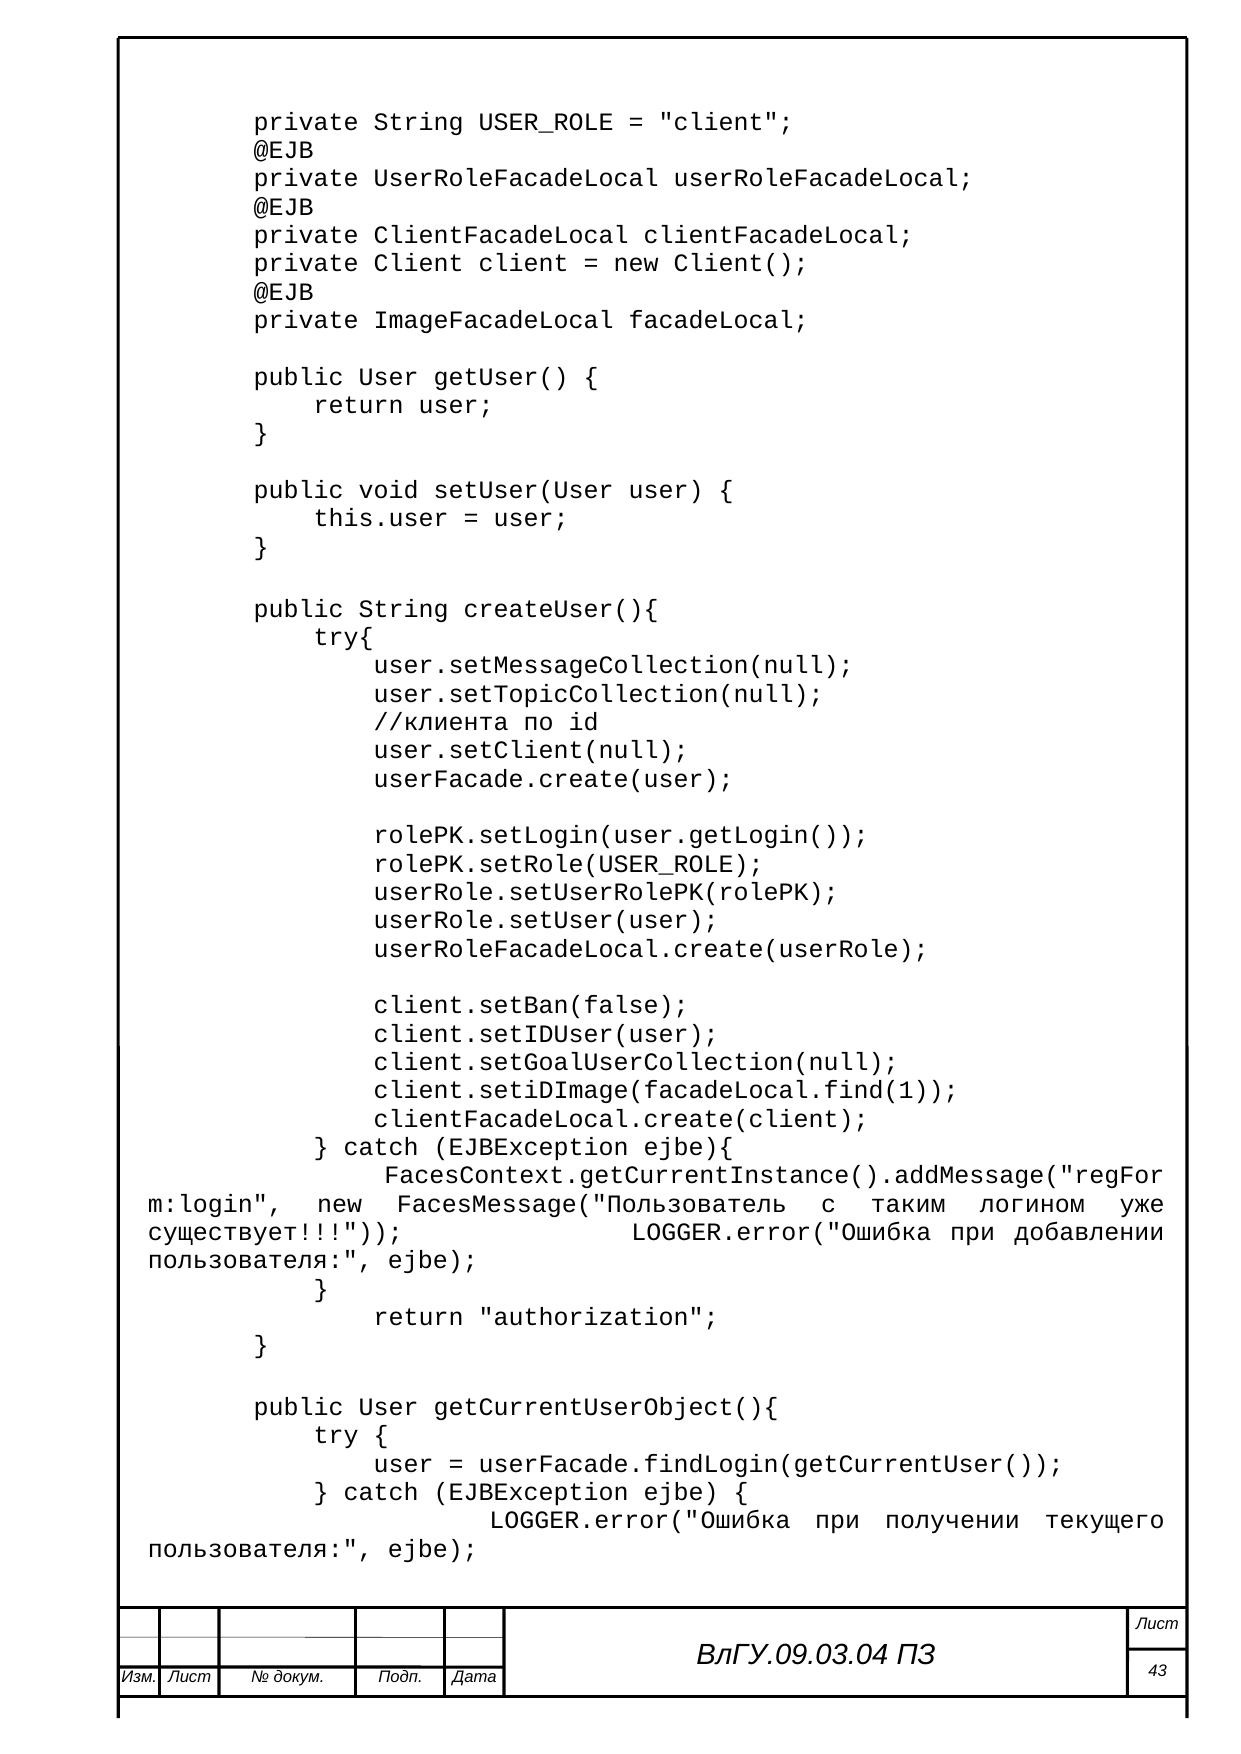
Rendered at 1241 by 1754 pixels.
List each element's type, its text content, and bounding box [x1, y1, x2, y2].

text clientFacadeLocal.create(client); [148, 1106, 1164, 1134]
text user.setTopicCollection(null); [148, 681, 1164, 709]
text private ClientFacadeLocal clientFacadeLocal; [148, 223, 1164, 251]
text userRole.setUser(user); [148, 908, 1164, 936]
text client.setGoalUserCollection(null); [148, 1049, 1164, 1078]
text } [148, 421, 1164, 449]
text public String createUser(){ [148, 596, 1164, 624]
text } [148, 534, 1164, 563]
text public void setUser(User user) { [148, 478, 1164, 506]
text private Client client = new Client(); [148, 251, 1164, 279]
text return user; [148, 393, 1164, 421]
text FacesContext.getCurrentInstance().addMessage("regForm:login", new FacesMessage("Пользователь с таким логином уже существует!!!")); LOGGER.error("Ошибка при добавлении пользователя:", ejbe); [148, 1163, 1164, 1276]
text } [148, 1333, 1164, 1361]
text @EJB [148, 138, 1164, 166]
text @EJB [148, 194, 1164, 223]
text } catch (EJBException ejbe) { [148, 1480, 1164, 1508]
text return "authorization"; [148, 1304, 1164, 1333]
text rolePK.setLogin(user.getLogin()); [148, 823, 1164, 851]
text userRoleFacadeLocal.create(userRole); [148, 936, 1164, 964]
text } catch (EJBException ejbe){ [148, 1134, 1164, 1163]
text this.user = user; [148, 506, 1164, 534]
text client.setIDUser(user); [148, 1021, 1164, 1049]
text public User getCurrentUserObject(){ [148, 1395, 1164, 1423]
text userFacade.create(user); [148, 766, 1164, 794]
text rolePK.setRole(USER_ROLE); [148, 851, 1164, 879]
text private ImageFacadeLocal facadeLocal; [148, 308, 1164, 336]
text client.setiDImage(facadeLocal.find(1)); [148, 1078, 1164, 1106]
text private UserRoleFacadeLocal userRoleFacadeLocal; [148, 166, 1164, 194]
text @EJB [148, 279, 1164, 308]
text client.setBan(false); [148, 993, 1164, 1021]
text userRole.setUserRolePK(rolePK); [148, 879, 1164, 908]
text user.setClient(null); [148, 738, 1164, 766]
text LOGGER.error("Ошибка при получении текущего пользователя:", ejbe); [148, 1508, 1164, 1565]
text user.setMessageCollection(null); [148, 653, 1164, 681]
text try { [148, 1423, 1164, 1451]
text try{ [148, 624, 1164, 653]
text public User getUser() { [148, 364, 1164, 393]
text private String USER_ROLE = "client"; [148, 109, 1164, 138]
text user = userFacade.findLogin(getCurrentUser()); [148, 1451, 1164, 1480]
text //клиента по id [148, 709, 1164, 738]
text } [148, 1276, 1164, 1304]
